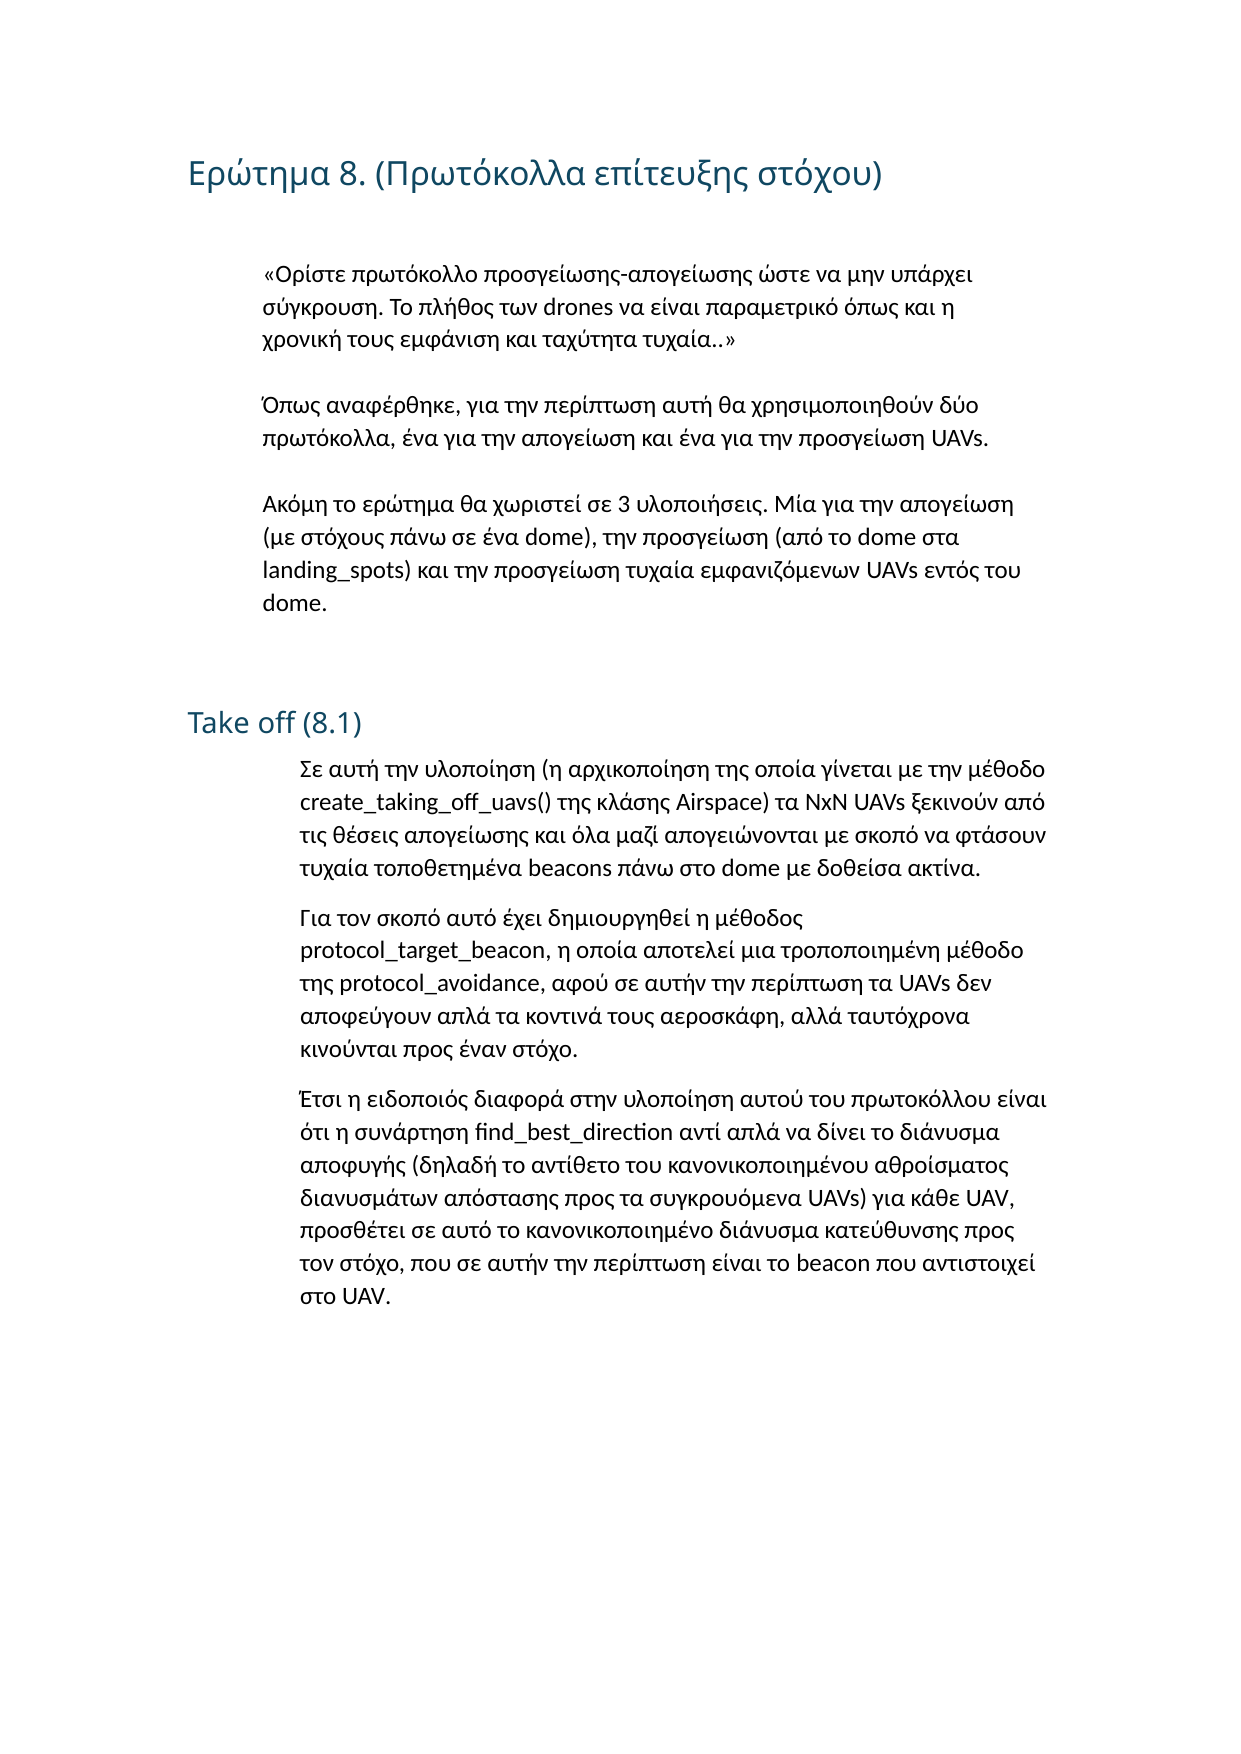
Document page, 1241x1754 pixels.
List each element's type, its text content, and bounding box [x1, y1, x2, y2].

text Για τον σκοπό αυτό έχει δημιουργηθεί η μέθοδος protocol_target_beacon, η οποία αποτελεί μια τροποποιημένη μέθοδο της protocol_avoidance, αφού σε αυτήν την περίπτωση τα UAVs δεν αποφεύγουν απλά τα κοντινά τους αεροσκάφη, αλλά ταυτόχρονα κινούνται προς έναν στόχο. [300, 902, 1053, 1064]
list «Ορίστε πρωτόκολλο προσγείωσης-απογείωσης ώστε να μην υπάρχει [262, 258, 1053, 288]
list Όπως αναφέρθηκε, για την περίπτωση αυτή θα χρησιμοποιηθούν δύο πρωτόκολλα, ένα για την απογείωση και ένα για την προσγείωση UAVs. [262, 389, 1053, 453]
list σύγκρουση. Το πλήθος των drones να είναι παραμετρικό όπως και η [262, 291, 1053, 321]
subtitle Take off (8.1) [187, 702, 1053, 742]
list Σε αυτή την υλοποίηση (η αρχικοποίηση της οποία γίνεται με την μέθοδο create_taking_off_uavs() της κλάσης Airspace) τα NxN UAVs ξεκινούν από τις θέσεις απογείωσης και όλα μαζί απογειώνονται με σκοπό να φτάσουν τυχαία τοποθετημένα beacons πάνω στο dome με δοθείσα ακτίνα. [300, 753, 1053, 883]
list χρονική τους εμφάνιση και ταχύτητα τυχαία..» [262, 323, 1053, 354]
subtitle Ερώτημα 8. (Πρωτόκολλα επίτευξης στόχου) [187, 150, 1053, 195]
text Έτσι η ειδοποιός διαφορά στην υλοποίηση αυτού του πρωτοκόλλου είναι ότι η συνάρτηση find_best_direction αντί απλά να δίνει το διάνυσμα αποφυγής (δηλαδή το αντίθετο του κανονικοποιημένου αθροίσματος διανυσμάτων απόστασης προς τα συγκρουόμενα UAVs) για κάθε UAV, προσθέτει σε αυτό το κανονικοποιημένο διάνυσμα κατεύθυνσης προς τον στόχο, που σε αυτήν την περίπτωση είναι το beacon που αντιστοιχεί στο UAV. [300, 1083, 1053, 1311]
list Ακόμη το ερώτημα θα χωριστεί σε 3 υλοποιήσεις. Μία για την απογείωση (με στόχους πάνω σε ένα dome), την προσγείωση (από το dome στα landing_spots) και την προσγείωση τυχαία εμφανιζόμενων UAVs εντός του dome. [262, 488, 1053, 617]
